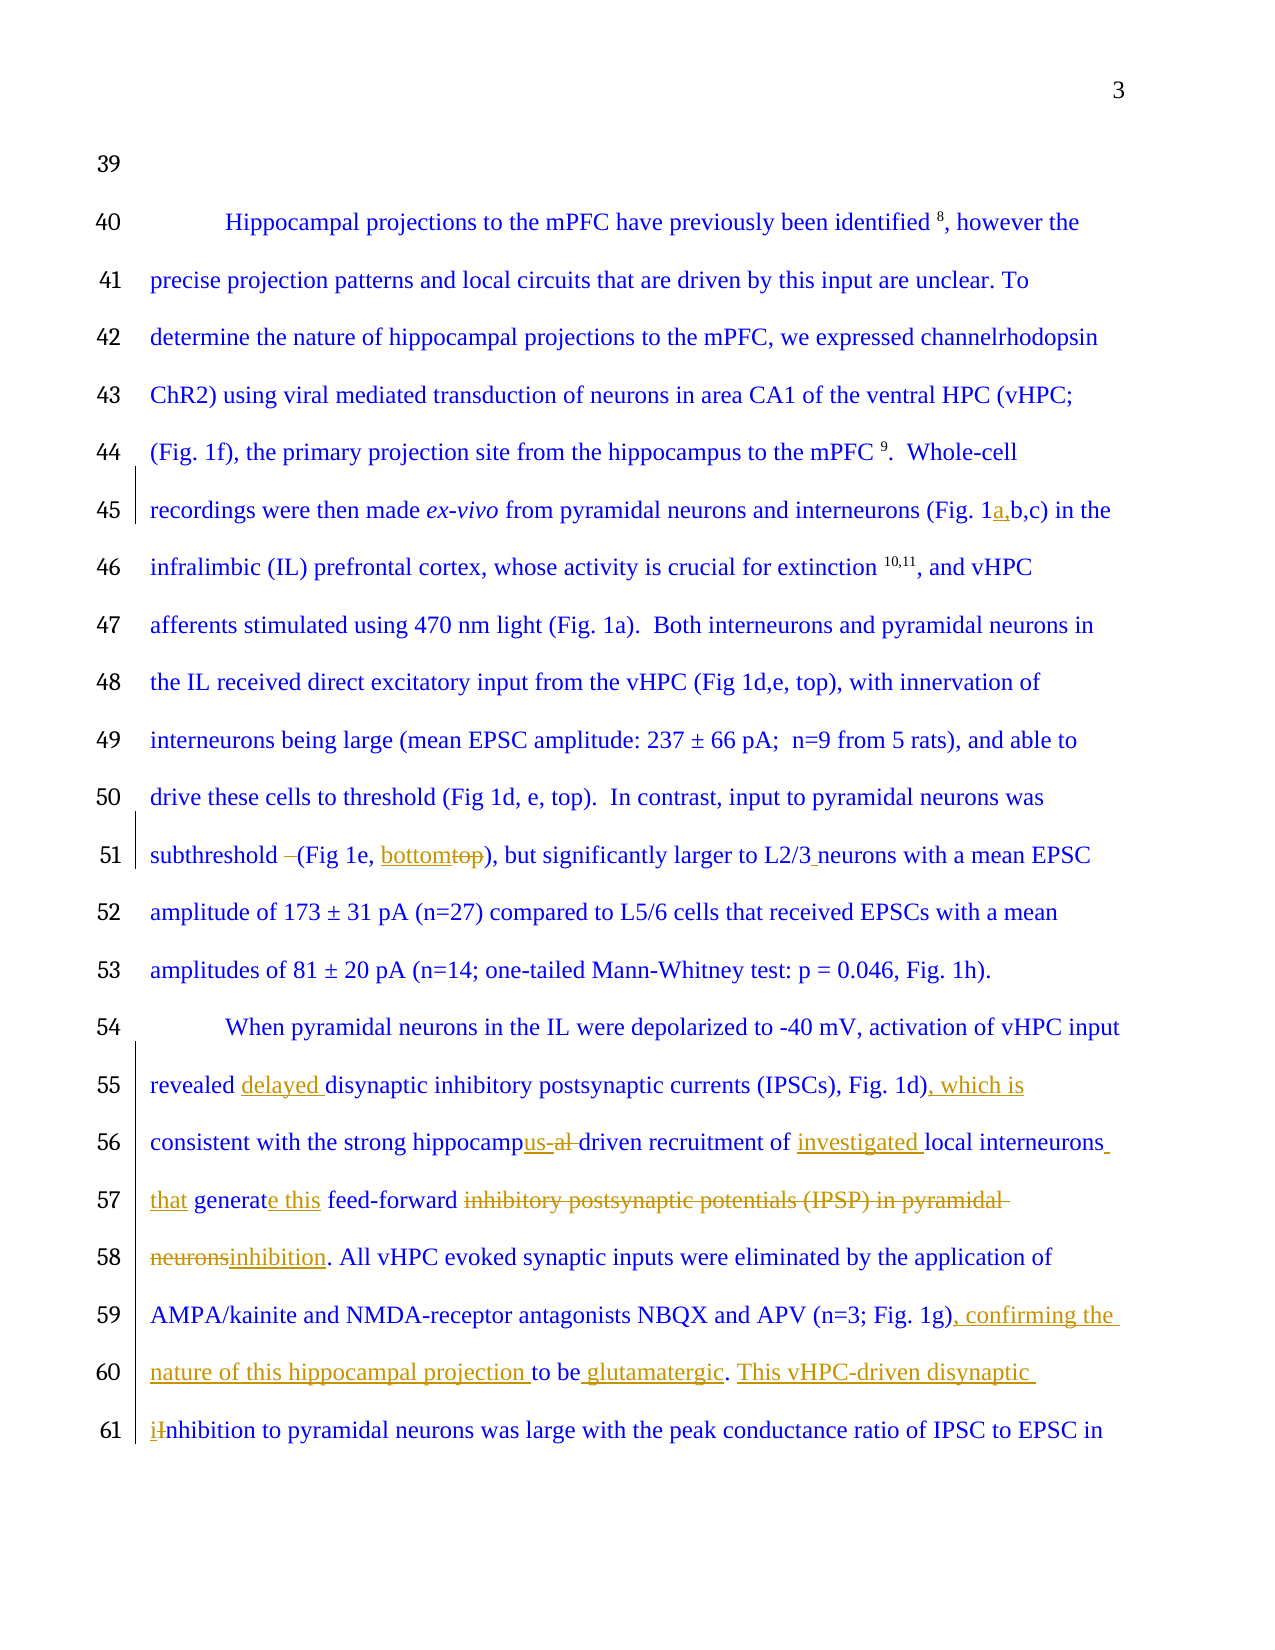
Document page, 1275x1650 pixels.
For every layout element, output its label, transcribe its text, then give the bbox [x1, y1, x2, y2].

text Hippocampal projections to the mPFC have previously been identified 8, however the precise projection patterns and local circuits that are driven by this input are unclear. To determine the nature of hippocampal projections to the mPFC, we expressed channelrhodopsin ChR2) using viral mediated transduction of neurons in area CA1 of the ventral HPC (vHPC; (Fig. 1f), the primary projection site from the hippocampus to the mPFC 9. Whole-cell recordings were then made ex-vivo from pyramidal neurons and interneurons (Fig. 1b,c) in the infralimbic (IL) prefrontal cortex, whose activity is crucial for extinction 10,11, and vHPC afferents stimulated using 470 nm light (Fig. 1a). Both interneurons and pyramidal neurons in the IL received direct excitatory input from the vHPC (Fig 1d,e, top), with innervation of interneurons being large (mean EPSC amplitude: 237 ± 66 pA; n=9 from 5 rats), and able to drive these cells to threshold (Fig 1d, e, top). In contrast, input to pyramidal neurons was subthreshold (Fig 1e, ), but significantly larger to L2/3neurons with a mean EPSC amplitude of 173 ± 31 pA (n=27) compared to L5/6 cells that received EPSCs with a mean amplitudes of 81 ± 20 pA (n=14; one-tailed Mann-Whitney test: p = 0.046, Fig. 1h). [150, 207, 1125, 984]
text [150, 1012, 1125, 1444]
